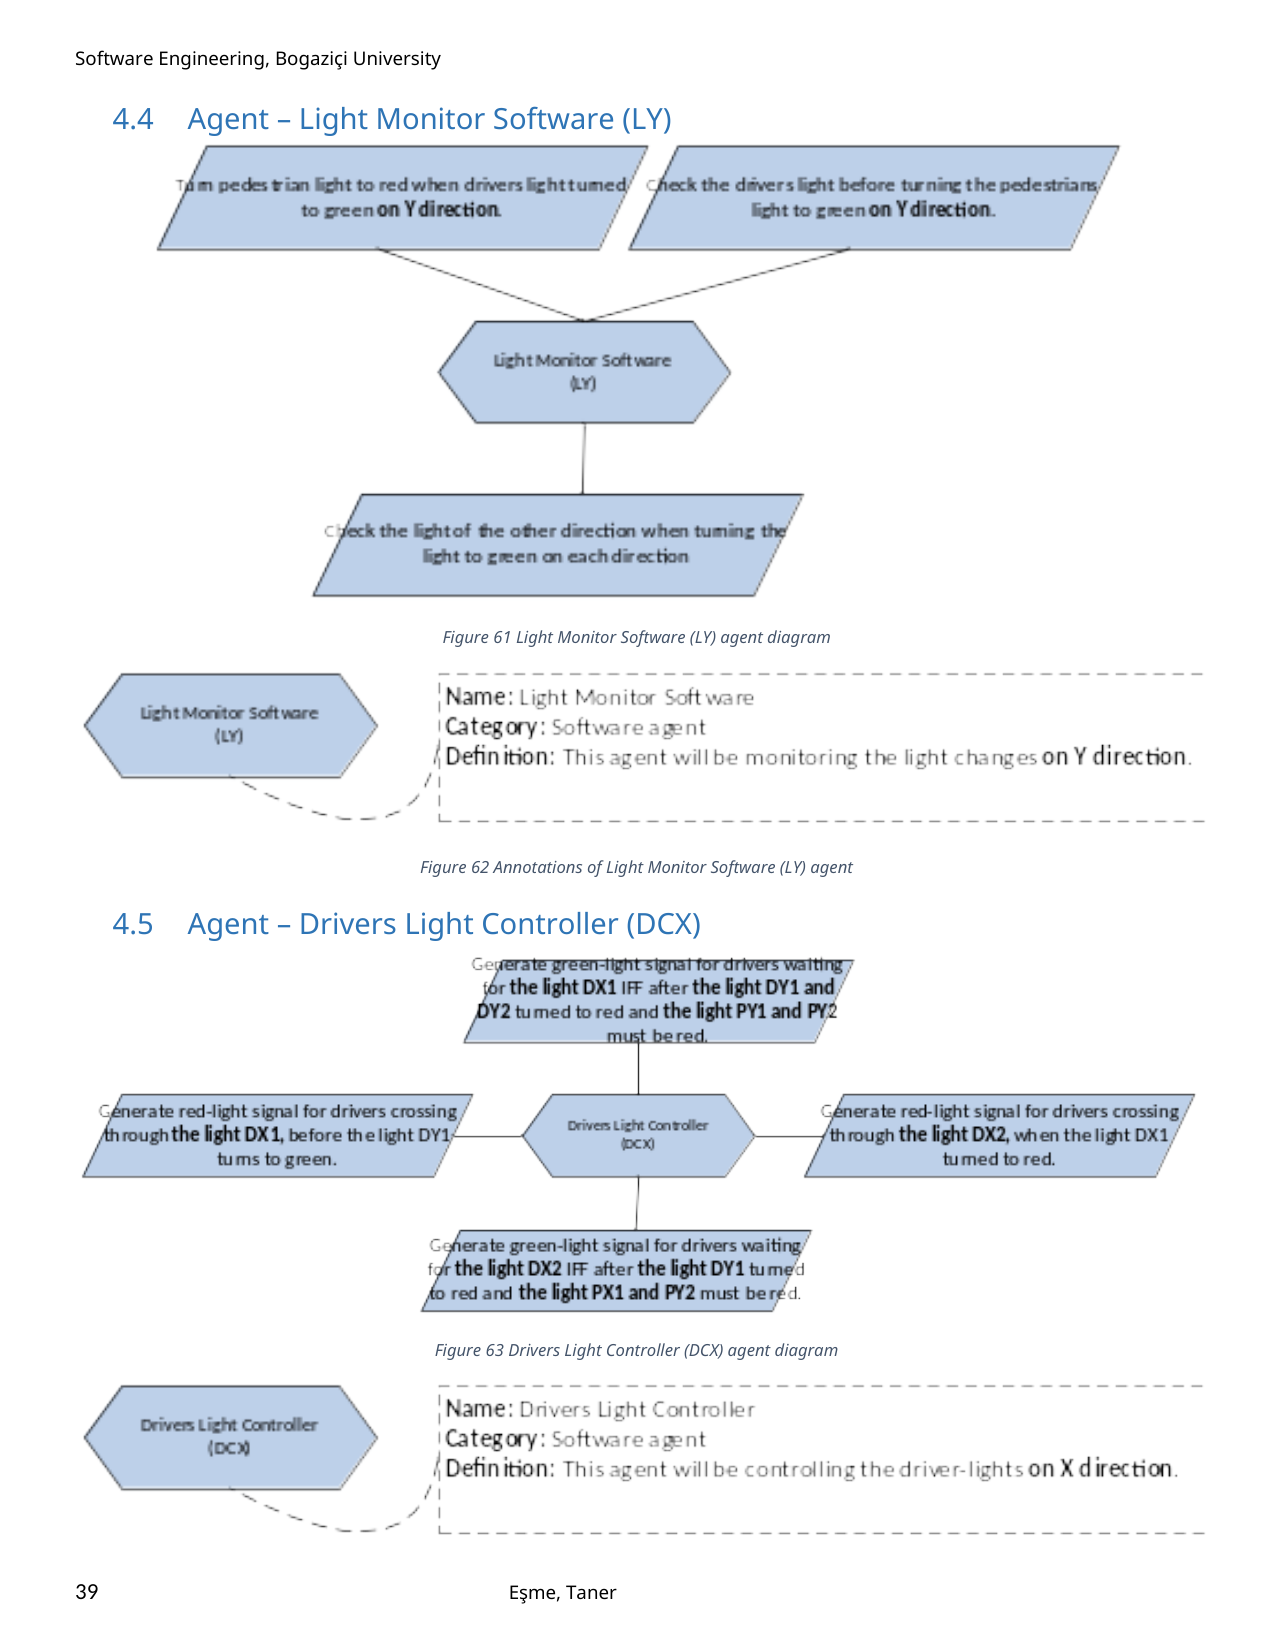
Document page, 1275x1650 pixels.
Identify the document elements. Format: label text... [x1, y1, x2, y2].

text Figure 61 Light Monitor Software (LY) agent diagram [75, 626, 1200, 648]
text Figure 63 Drivers Light Controller (DCX) agent diagram [75, 1338, 1200, 1361]
subtitle Agent – Drivers Light Controller (DCX) [112, 903, 1200, 943]
text Figure 62 Annotations of Light Monitor Software (LY) agent [75, 855, 1200, 878]
subtitle Agent – Light Monitor Software (LY) [112, 98, 1200, 138]
